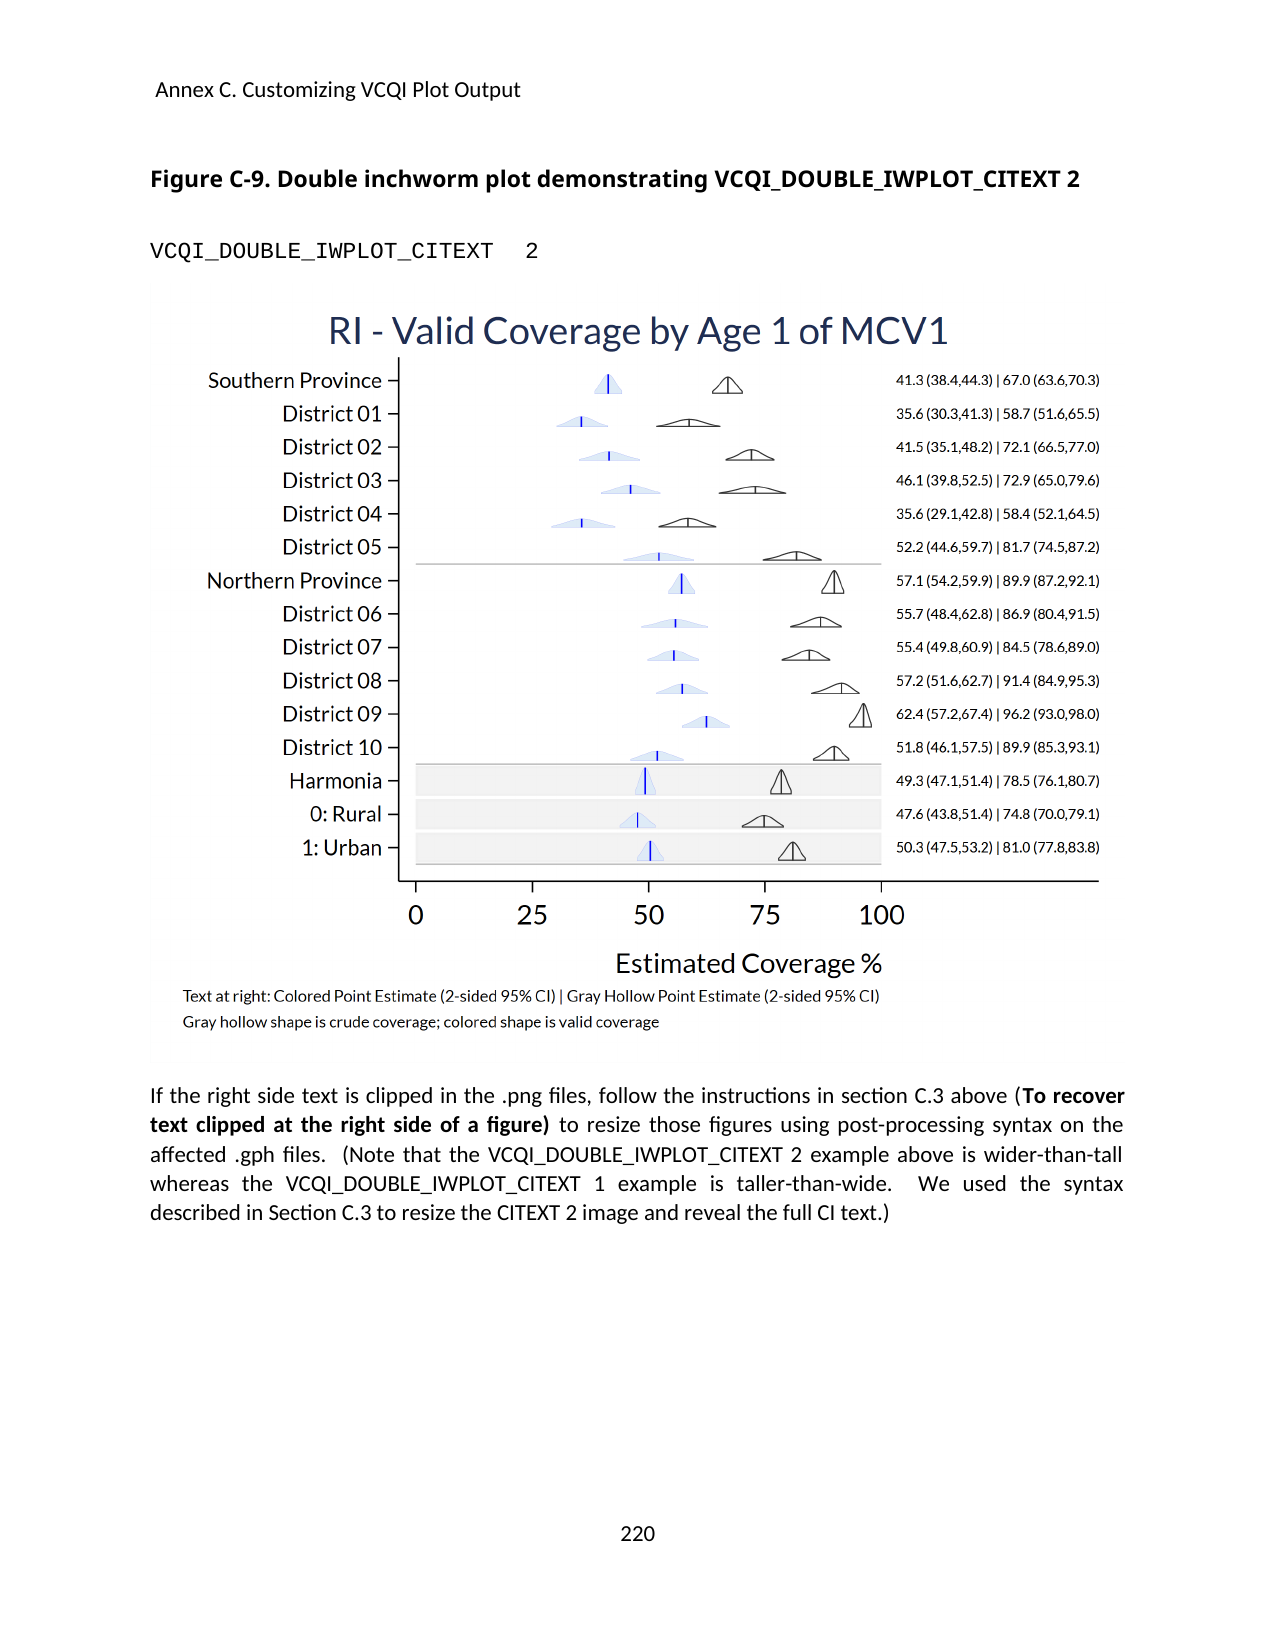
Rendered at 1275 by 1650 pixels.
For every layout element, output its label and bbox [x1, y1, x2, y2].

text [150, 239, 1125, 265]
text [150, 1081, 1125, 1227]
picture [150, 283, 1125, 1063]
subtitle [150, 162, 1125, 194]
